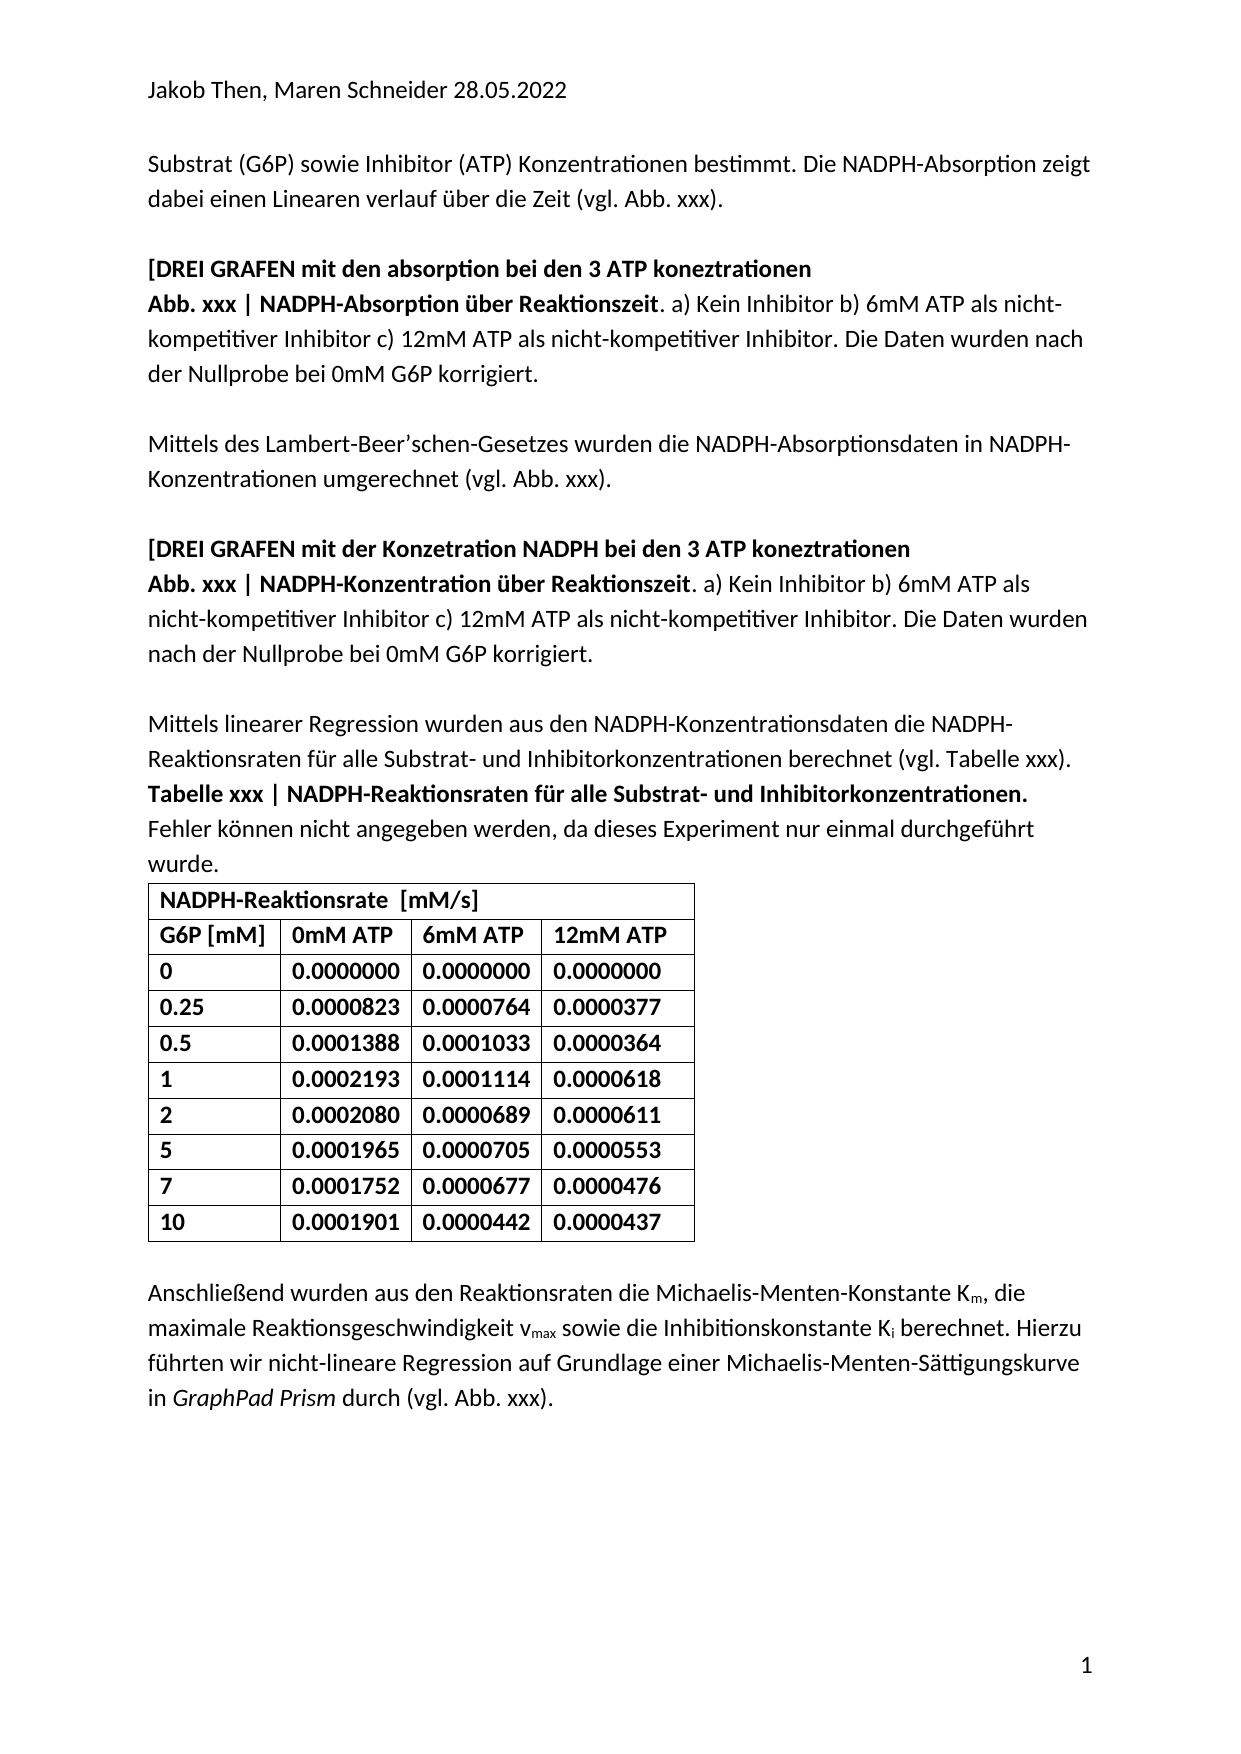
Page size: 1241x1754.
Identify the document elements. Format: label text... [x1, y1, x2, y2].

table_cell 0.0001901 [281, 1206, 411, 1241]
table_cell 0.0000705 [412, 1135, 541, 1169]
table_cell 12mM ATP [542, 920, 694, 954]
table_cell 0.0000764 [412, 991, 541, 1026]
table_cell 2 [149, 1099, 280, 1133]
table_cell 0.0002193 [281, 1063, 411, 1098]
text Abb. xxx | NADPH-Konzentration über Reaktionszeit. a) Kein Inhibitor b) 6mM ATP als nicht-kompetitiver Inhibitor c) 12mM ATP als nicht-kompetitiver Inhibitor. Die Daten wurden nach der Nullprobe bei 0mM G6P korrigiert. [148, 568, 1092, 668]
text [DREI GRAFEN mit der Konzetration NADPH bei den 3 ATP koneztrationen [148, 533, 1092, 563]
table_cell 0.0000611 [542, 1099, 694, 1133]
table_cell 0.0001965 [281, 1135, 411, 1169]
table_cell 0.25 [149, 991, 280, 1026]
table_cell G6P [mM] [149, 920, 280, 954]
table_cell 7 [149, 1170, 280, 1205]
table_cell 0 [149, 955, 280, 990]
text Tabelle xxx | NADPH-Reaktionsraten für alle Substrat- und Inhibitorkonzentrationen. Fehler können nicht angegeben werden, da dieses Experiment nur einmal durchgeführt wurde. [148, 778, 1092, 878]
table_cell 0.0001388 [281, 1027, 411, 1062]
text Anschließend wurden aus den Reaktionsraten die Michaelis-Menten-Konstante Km, die maximale Reaktionsgeschwindigkeit vmax sowie die Inhibitionskonstante Ki berechnet. Hierzu führten wir nicht-lineare Regression auf Grundlage einer Michaelis-Menten-Sättigungskurve in GraphPad Prism durch (vgl. Abb. xxx). [148, 1277, 1092, 1413]
table_cell 0mM ATP [281, 920, 411, 954]
text Mittels des Lambert-Beer’schen-Gesetzes wurden die NADPH-Absorptionsdaten in NADPH-Konzentrationen umgerechnet (vgl. Abb. xxx). [148, 428, 1092, 493]
table_cell 0.0000442 [412, 1206, 541, 1241]
table_cell 1 [149, 1063, 280, 1098]
text [DREI GRAFEN mit den absorption bei den 3 ATP koneztrationen [148, 253, 1092, 283]
table_cell 0.0000437 [542, 1206, 694, 1241]
table_cell 0.0001033 [412, 1027, 541, 1062]
table_cell 0.0000000 [412, 955, 541, 990]
table_cell 0.0000618 [542, 1063, 694, 1098]
table_cell 10 [149, 1206, 280, 1241]
text Mittels linearer Regression wurden aus den NADPH-Konzentrationsdaten die NADPH-Reaktionsraten für alle Substrat- und Inhibitorkonzentrationen berechnet (vgl. Tabelle xxx). [148, 708, 1092, 773]
table_cell 0.0000476 [542, 1170, 694, 1205]
table_cell 0.0002080 [281, 1099, 411, 1133]
table_cell 0.0000689 [412, 1099, 541, 1133]
table_cell 0.0001114 [412, 1063, 541, 1098]
table_cell 6mM ATP [412, 920, 541, 954]
text Abb. xxx | NADPH-Absorption über Reaktionszeit. a) Kein Inhibitor b) 6mM ATP als nicht-kompetitiver Inhibitor c) 12mM ATP als nicht-kompetitiver Inhibitor. Die Daten wurden nach der Nullprobe bei 0mM G6P korrigiert. [148, 288, 1092, 388]
table_cell 0.5 [149, 1027, 280, 1062]
table_cell 0.0000000 [281, 955, 411, 990]
table_cell 5 [149, 1135, 280, 1169]
table_cell 0.0000377 [542, 991, 694, 1026]
table_header NADPH-Reaktionsrate [mM/s] [149, 884, 694, 918]
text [148, 148, 1092, 213]
table_cell 0.0000553 [542, 1135, 694, 1169]
table_cell 0.0000677 [412, 1170, 541, 1205]
table_cell 0.0000000 [542, 955, 694, 990]
table_cell 0.0001752 [281, 1170, 411, 1205]
table_cell 0.0000364 [542, 1027, 694, 1062]
table_cell 0.0000823 [281, 991, 411, 1026]
